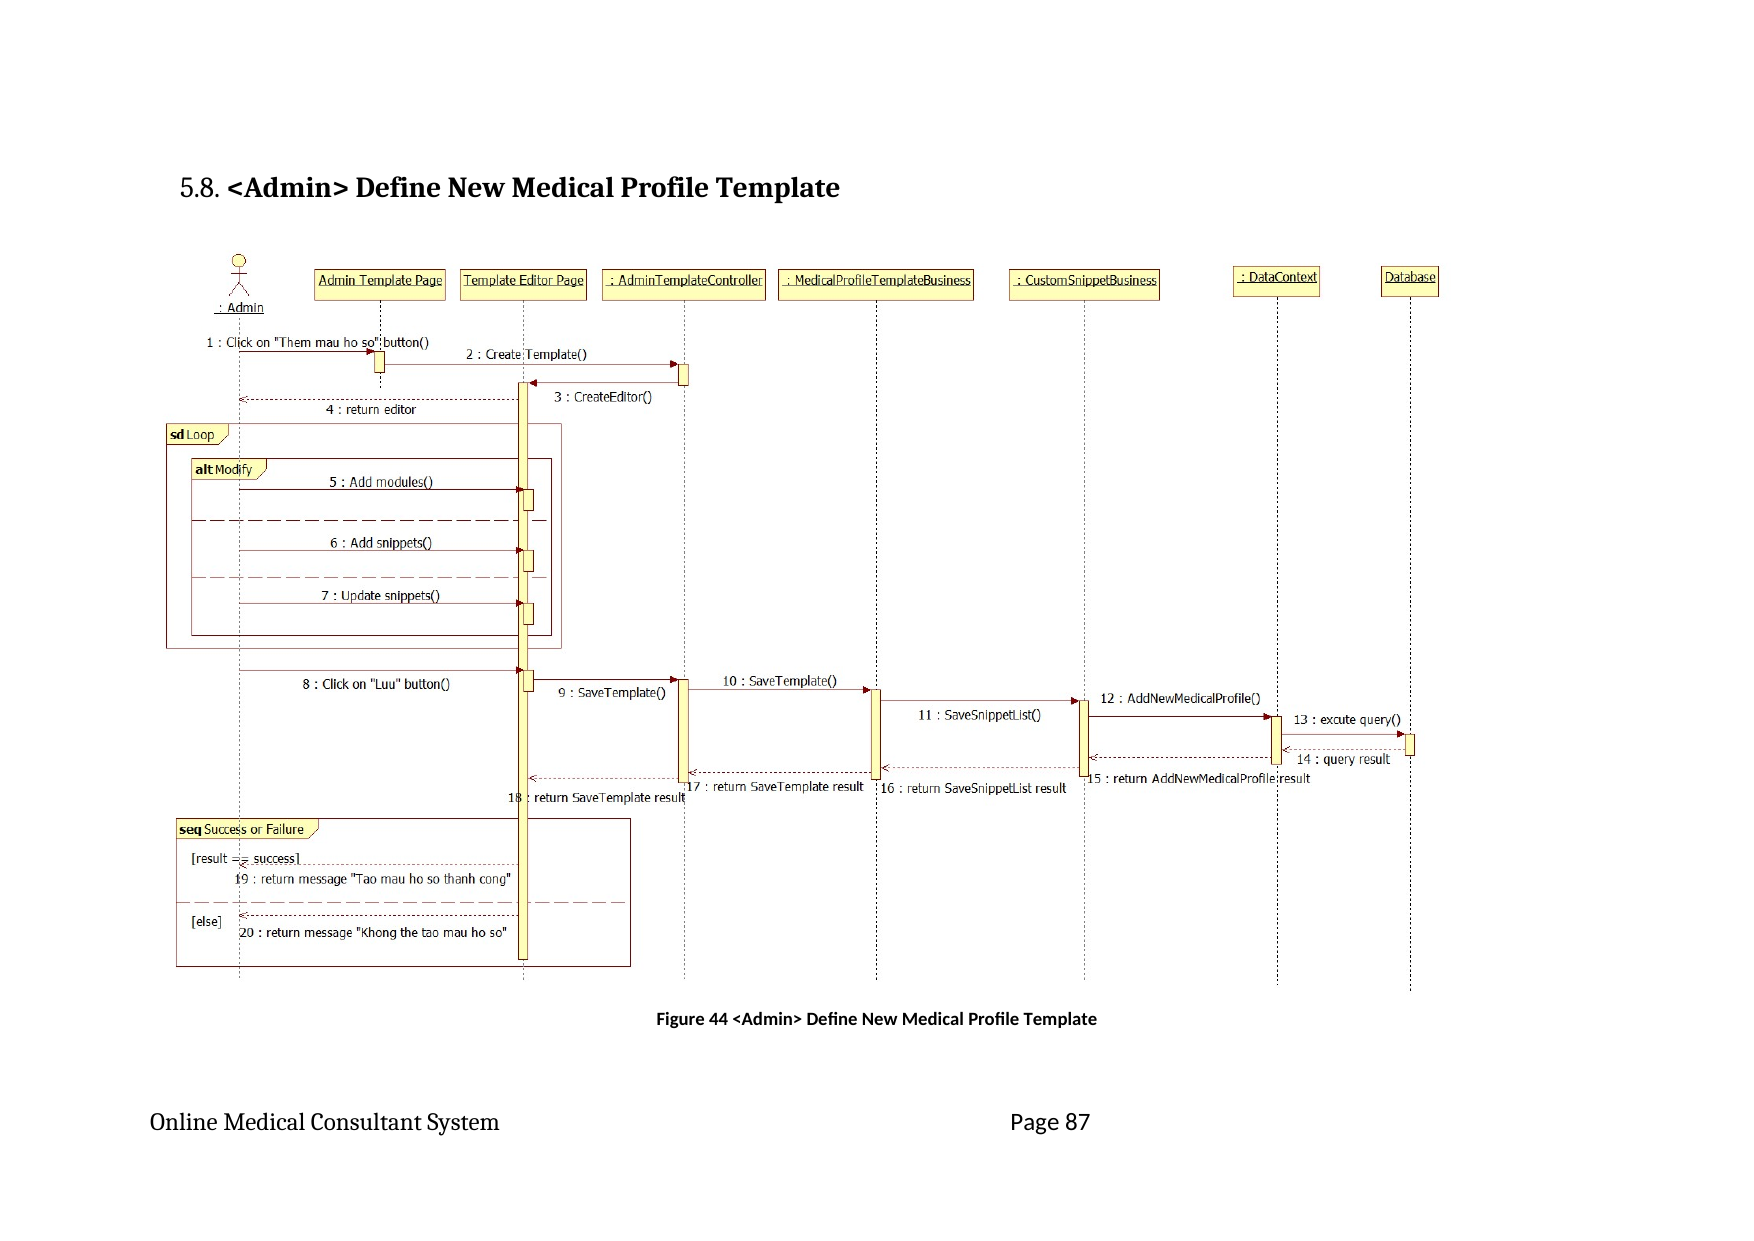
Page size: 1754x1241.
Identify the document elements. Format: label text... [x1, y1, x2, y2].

subtitle <Admin> Define New Medical Profile Template [180, 171, 1604, 204]
picture [150, 237, 1453, 1007]
